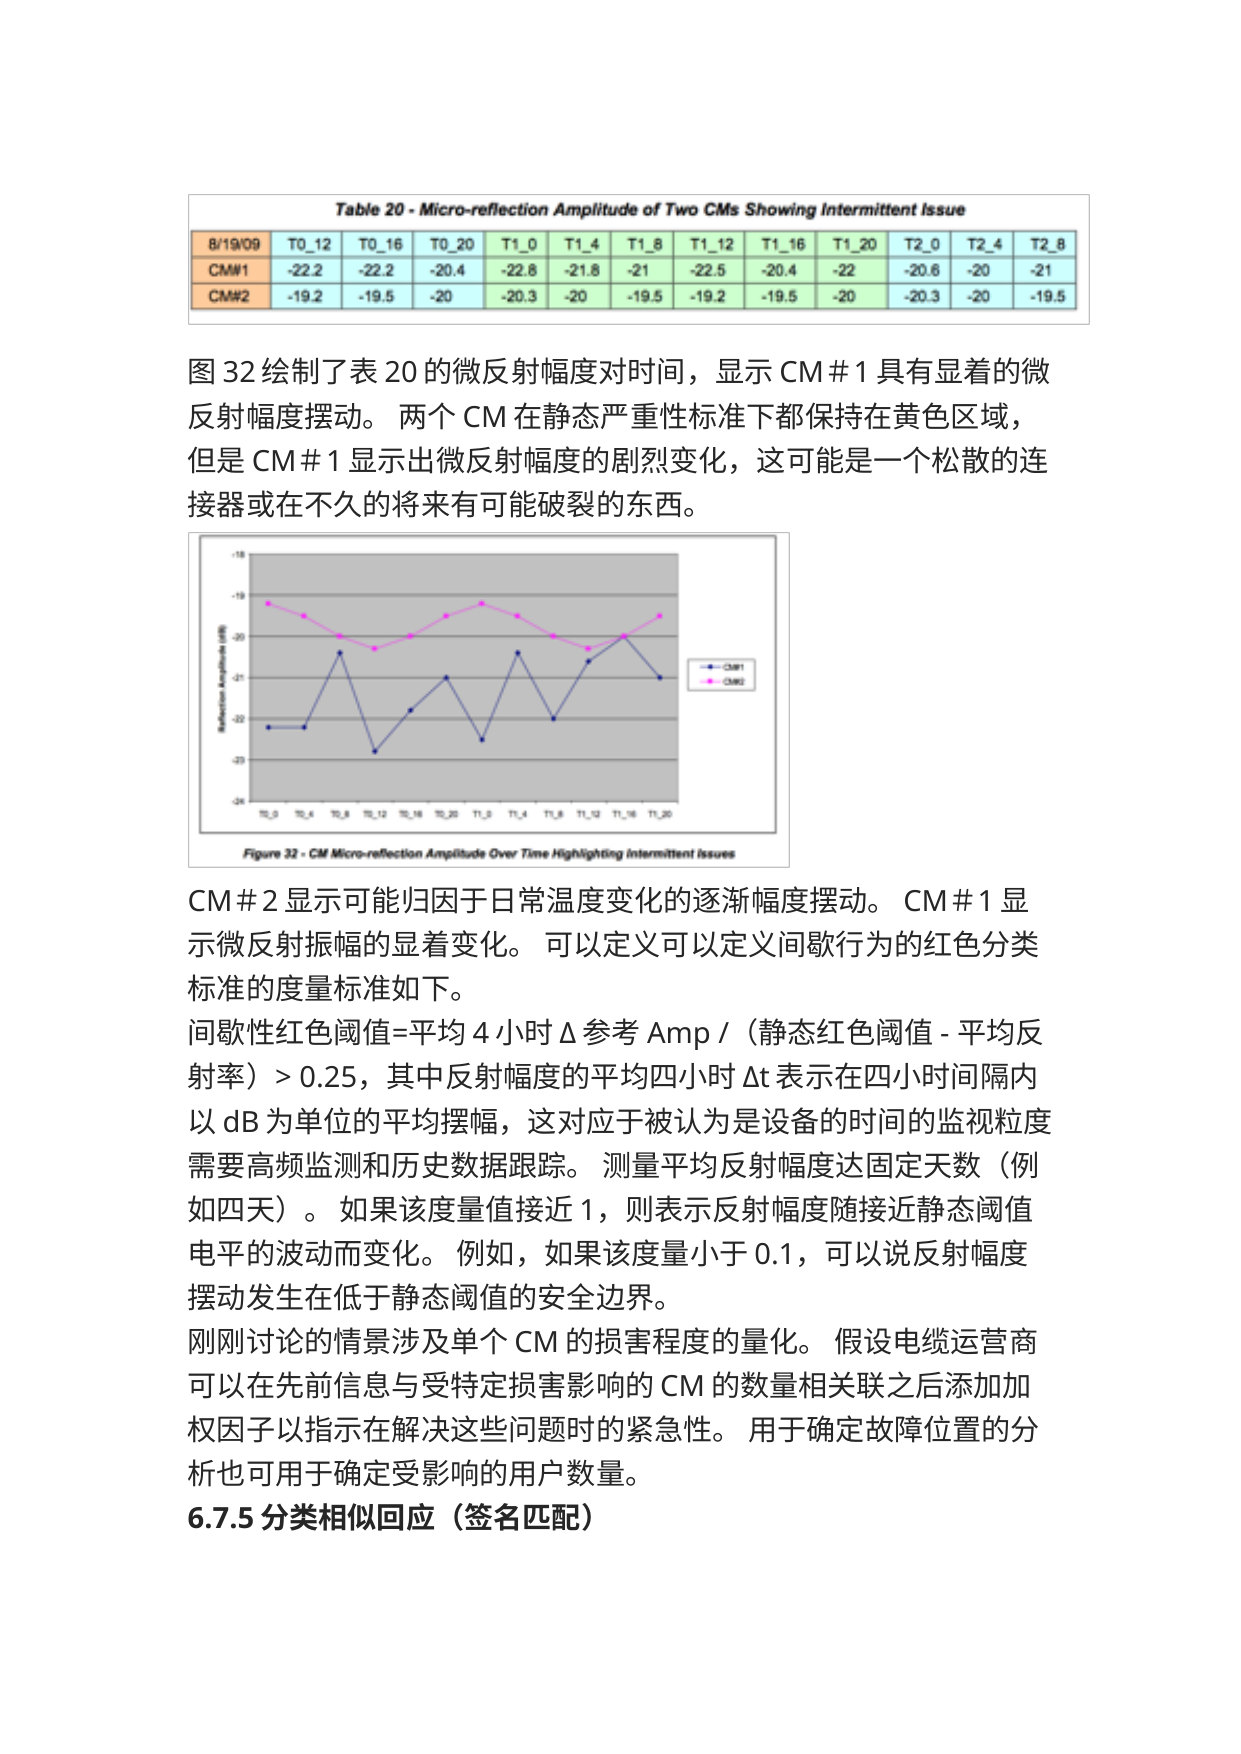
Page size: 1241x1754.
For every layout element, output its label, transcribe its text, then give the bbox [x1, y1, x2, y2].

picture [187, 532, 792, 870]
text 6.7.5分类相似回应（签名匹配） [187, 1494, 1053, 1538]
text 间歇性红色阈值=平均4小时Δ参考 Amp /（静态红色阈值 - 平均反射率）> 0.25，其中反射幅度的平均四小时Δt表示在四小时间隔内以dB为单位的平均摆幅，这对应于被认为是设备的时间的监视粒度需要高频监测和历史数据跟踪。 测量平均反射幅度达固定天数（例如四天）。 如果该度量值接近1，则表示反射幅度随接近静态阈值电平的波动而变化。 例如，如果该度量小于0.1，可以说反射幅度摆动发生在低于静态阈值的安全边界。 [187, 1009, 1053, 1318]
text 刚刚讨论的情景涉及单个CM的损害程度的量化。 假设电缆运营商可以在先前信息与受特定损害影响的CM的数量相关联之后添加加权因子以指示在解决这些问题时的紧急性。 用于确定故障位置的分析也可用于确定受影响的用户数量。 [187, 1318, 1053, 1494]
text 图32绘制了表20的微反射幅度对时间，显示CM＃1具有显着的微反射幅度摆动。 两个CM在静态严重性标准下都保持在黄色区域，但是CM＃1显示出微反射幅度的剧烈变化，这可能是一个松散的连接器或在不久的将来有可能破裂的东西。 [187, 348, 1053, 524]
picture [187, 193, 1092, 327]
text CM＃2显示可能归因于日常温度变化的逐渐幅度摆动。 CM＃1显示微反射振幅的显着变化。 可以定义可以定义间歇行为的红色分类标准的度量标准如下。 [187, 877, 1053, 1009]
